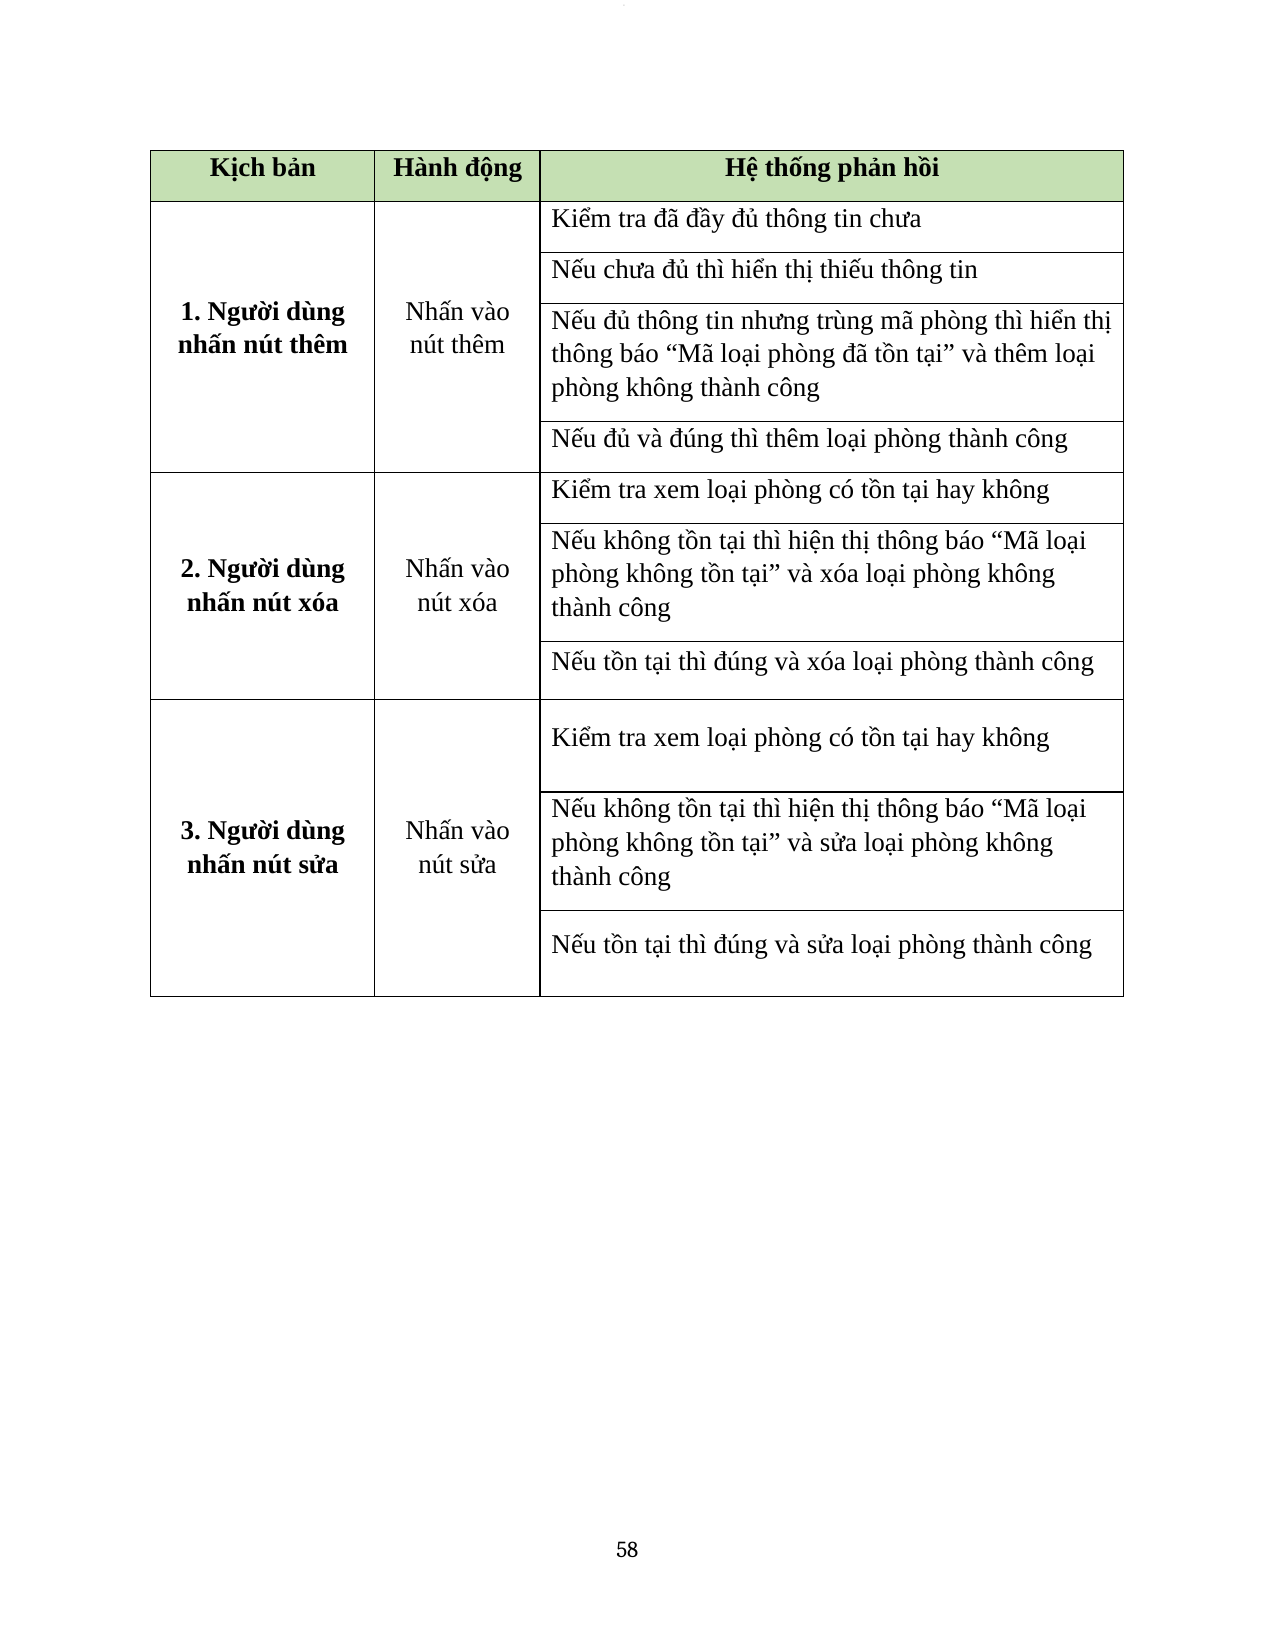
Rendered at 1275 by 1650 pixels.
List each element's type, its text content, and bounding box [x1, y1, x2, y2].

table_header Hành động [375, 151, 539, 201]
table_header Hệ thống phản hồi [541, 151, 1123, 201]
table_cell Nhấn vào nút thêm [375, 202, 539, 472]
table_cell Nếu không tồn tại thì hiện thị thông báo “Mã loại phòng không tồn tại” và xóa loại phòng không thành công [541, 524, 1123, 641]
table_cell Nếu tồn tại thì đúng và sửa loại phòng thành công [541, 911, 1123, 996]
table_cell Kiểm tra đã đầy đủ thông tin chưa [541, 202, 1123, 252]
table_header Kịch bản [151, 151, 374, 201]
table_cell Nhấn vào nút sửa [375, 700, 539, 996]
table_cell Nếu tồn tại thì đúng và xóa loại phòng thành công [541, 642, 1123, 699]
table_cell Nếu đủ và đúng thì thêm loại phòng thành công [541, 422, 1123, 472]
table_cell Nhấn vào nút xóa [375, 473, 539, 699]
table_cell Nếu đủ thông tin nhưng trùng mã phòng thì hiển thị thông báo “Mã loại phòng đã tồn tại” và thêm loại phòng không thành công [541, 304, 1123, 421]
table_cell 2. Người dùng nhấn nút xóa [151, 473, 374, 699]
table_cell 3. Người dùng nhấn nút sửa [151, 700, 374, 996]
table_cell 1. Người dùng nhấn nút thêm [151, 202, 374, 472]
table_cell Kiểm tra xem loại phòng có tồn tại hay không [541, 473, 1123, 523]
table_cell Kiểm tra xem loại phòng có tồn tại hay không [541, 700, 1123, 791]
table_cell Nếu chưa đủ thì hiển thị thiếu thông tin [541, 253, 1123, 303]
table_cell Nếu không tồn tại thì hiện thị thông báo “Mã loại phòng không tồn tại” và sửa loại phòng không thành công [541, 793, 1123, 909]
